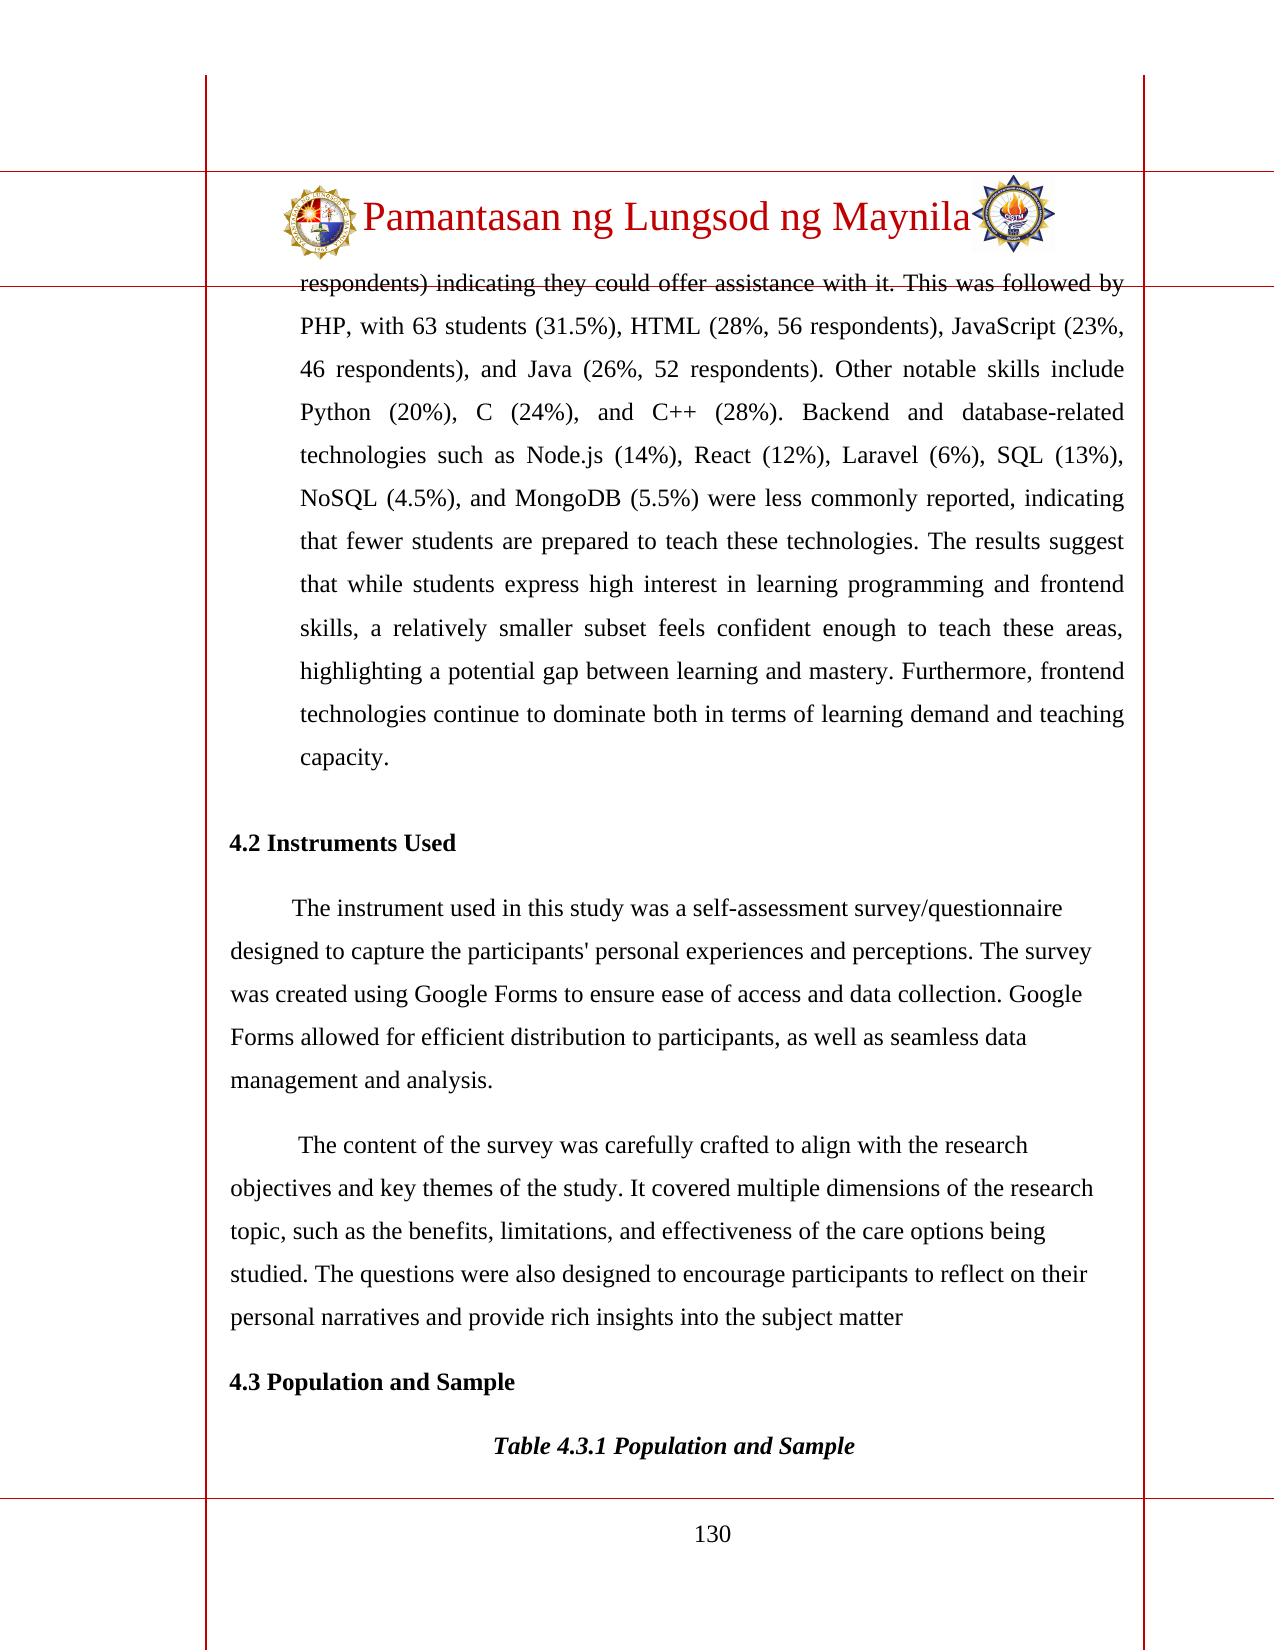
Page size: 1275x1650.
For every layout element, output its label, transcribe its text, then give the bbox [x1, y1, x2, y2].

text 4.2 Instruments Used [229, 828, 1125, 857]
text 4.3 Population and Sample [229, 1367, 1125, 1395]
picture [971, 175, 1055, 253]
text Table 4.3.1 Population and Sample [229, 1431, 1125, 1460]
text The instrument used in this study was a self-assessment survey/questionnaire designed to capture the participants' personal experiences and perceptions. The survey was created using Google Forms to ensure ease of access and data collection. Google Forms allowed for efficient distribution to participants, as well as seamless data management and analysis. [229, 893, 1125, 1094]
picture [281, 183, 359, 262]
text The content of the survey was carefully crafted to align with the research objectives and key themes of the study. It covered multiple dimensions of the research topic, such as the benefits, limitations, and effectiveness of the care options being studied. The questions were also designed to encourage participants to reflect on their personal narratives and provide rich insights into the subject matter [229, 1130, 1125, 1331]
